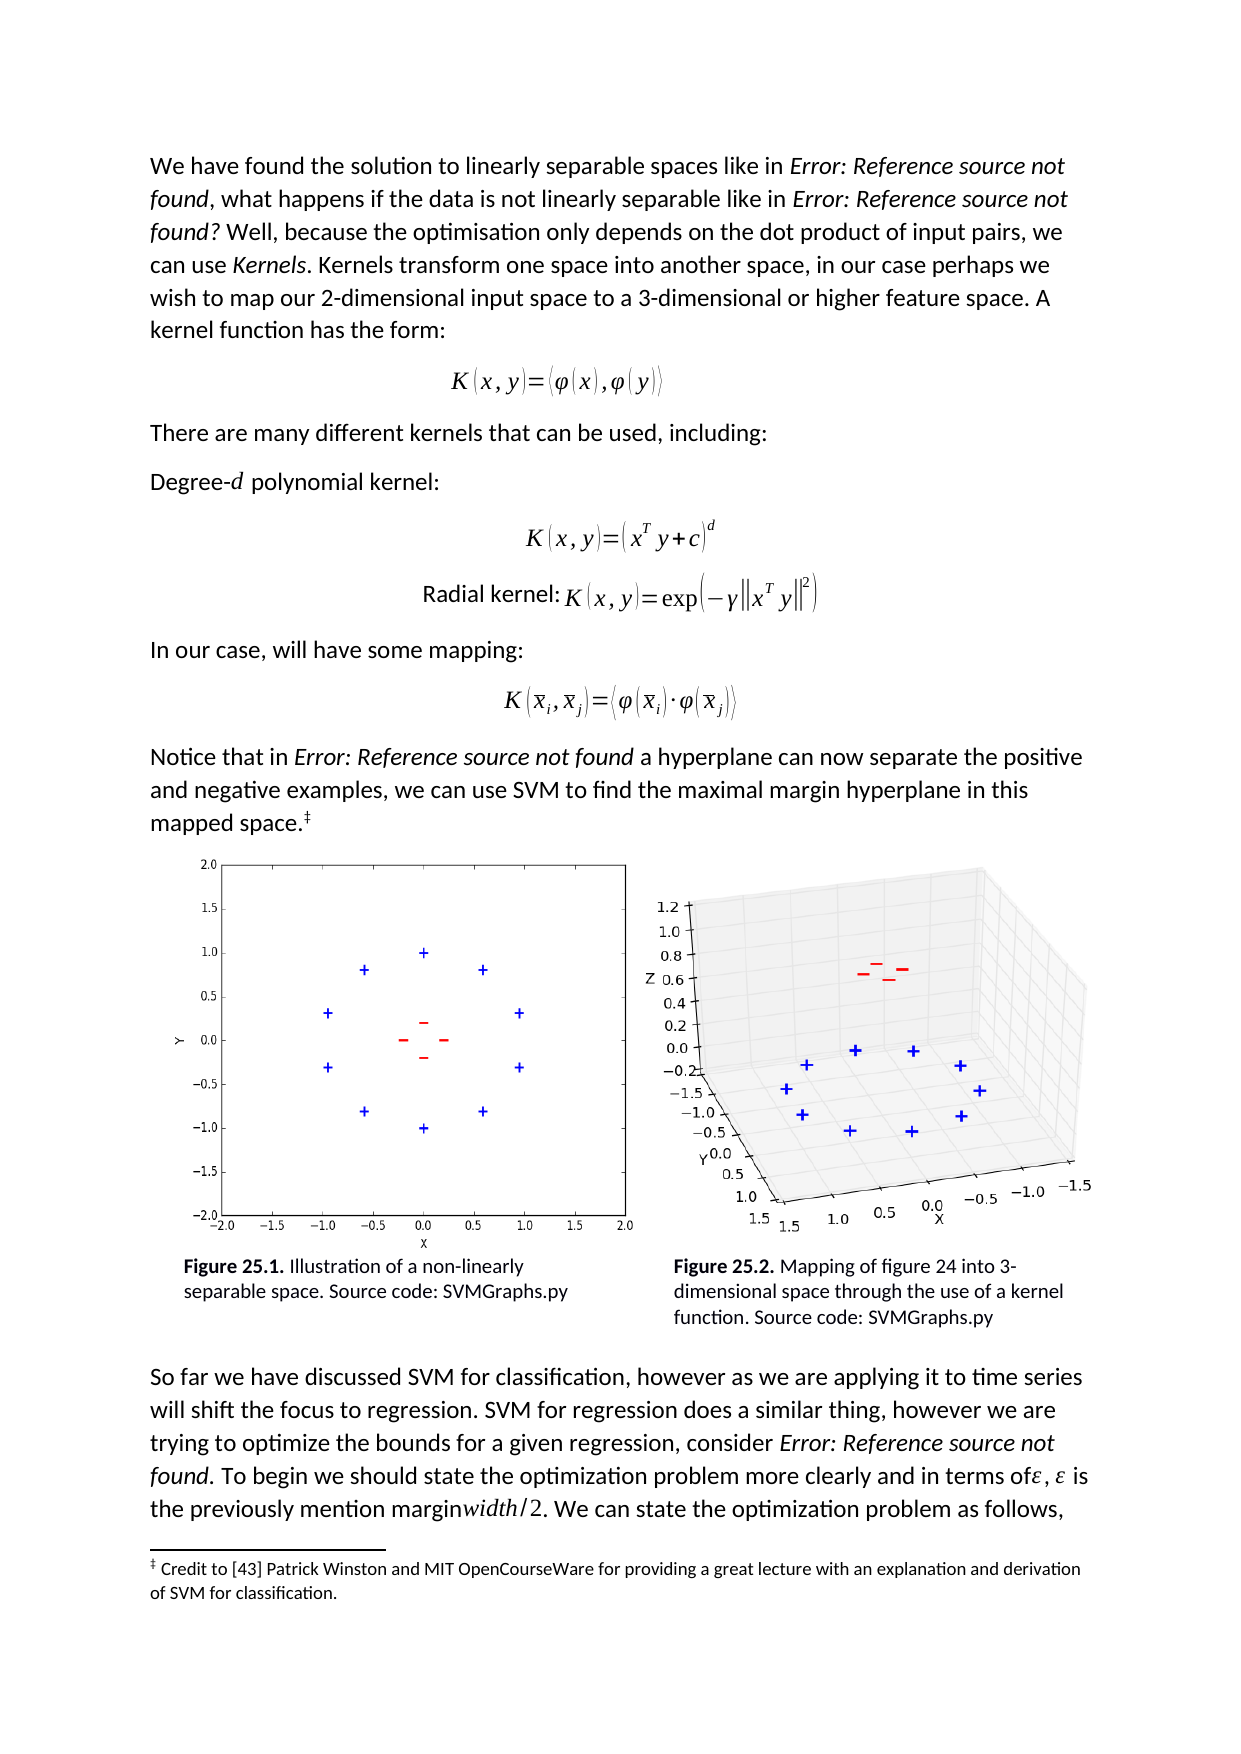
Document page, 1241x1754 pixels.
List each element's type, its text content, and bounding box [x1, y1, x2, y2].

picture [168, 856, 1098, 1259]
text In our case, will have some mapping: [150, 634, 1090, 665]
text Notice that in Figure 25 a hyperplane can now separate the positive and negative examples, we can use SVM to find the maximal margin hyperplane in this mapped space. [150, 741, 1090, 837]
text So far we have discussed SVM for classification, however as we are applying it to time series will shift the focus to regression. SVM for regression does a similar thing, however we are trying to optimize the bounds for a given regression, consider Figure 26. To begin we should state the optimization problem more clearly and in terms of, is the previously mention margin. We can state the optimization problem as follows, [150, 1361, 1090, 1523]
text Radial kernel: [150, 572, 1090, 615]
text There are many different kernels that can be used, including: [150, 417, 1090, 447]
text Degree- polynomial kernel: [150, 467, 1090, 497]
